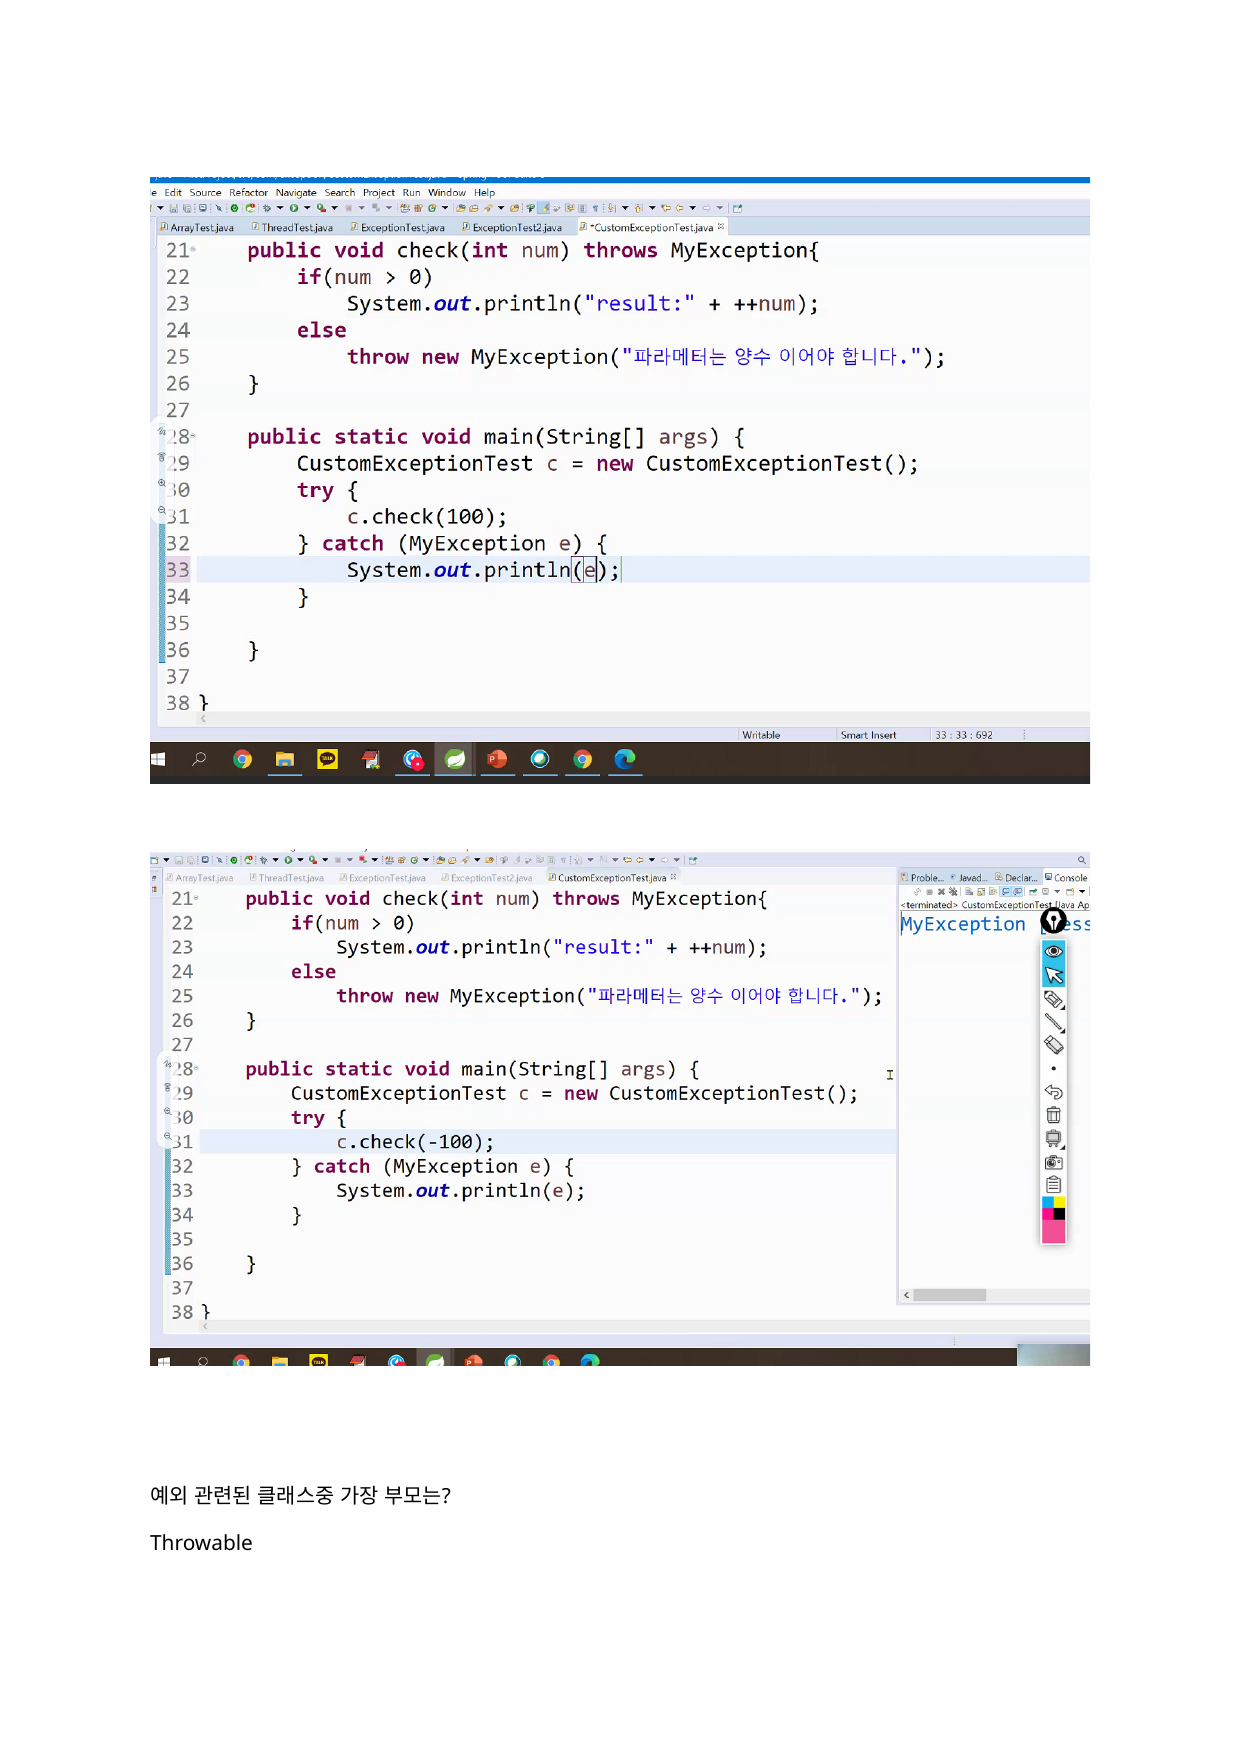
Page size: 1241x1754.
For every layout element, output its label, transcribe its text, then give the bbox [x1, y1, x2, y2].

picture [150, 177, 1091, 784]
text 예외 관련된 클래스중 가장 부모는? [150, 1479, 1090, 1509]
picture [150, 849, 1091, 1366]
text Throwable [150, 1528, 1090, 1557]
